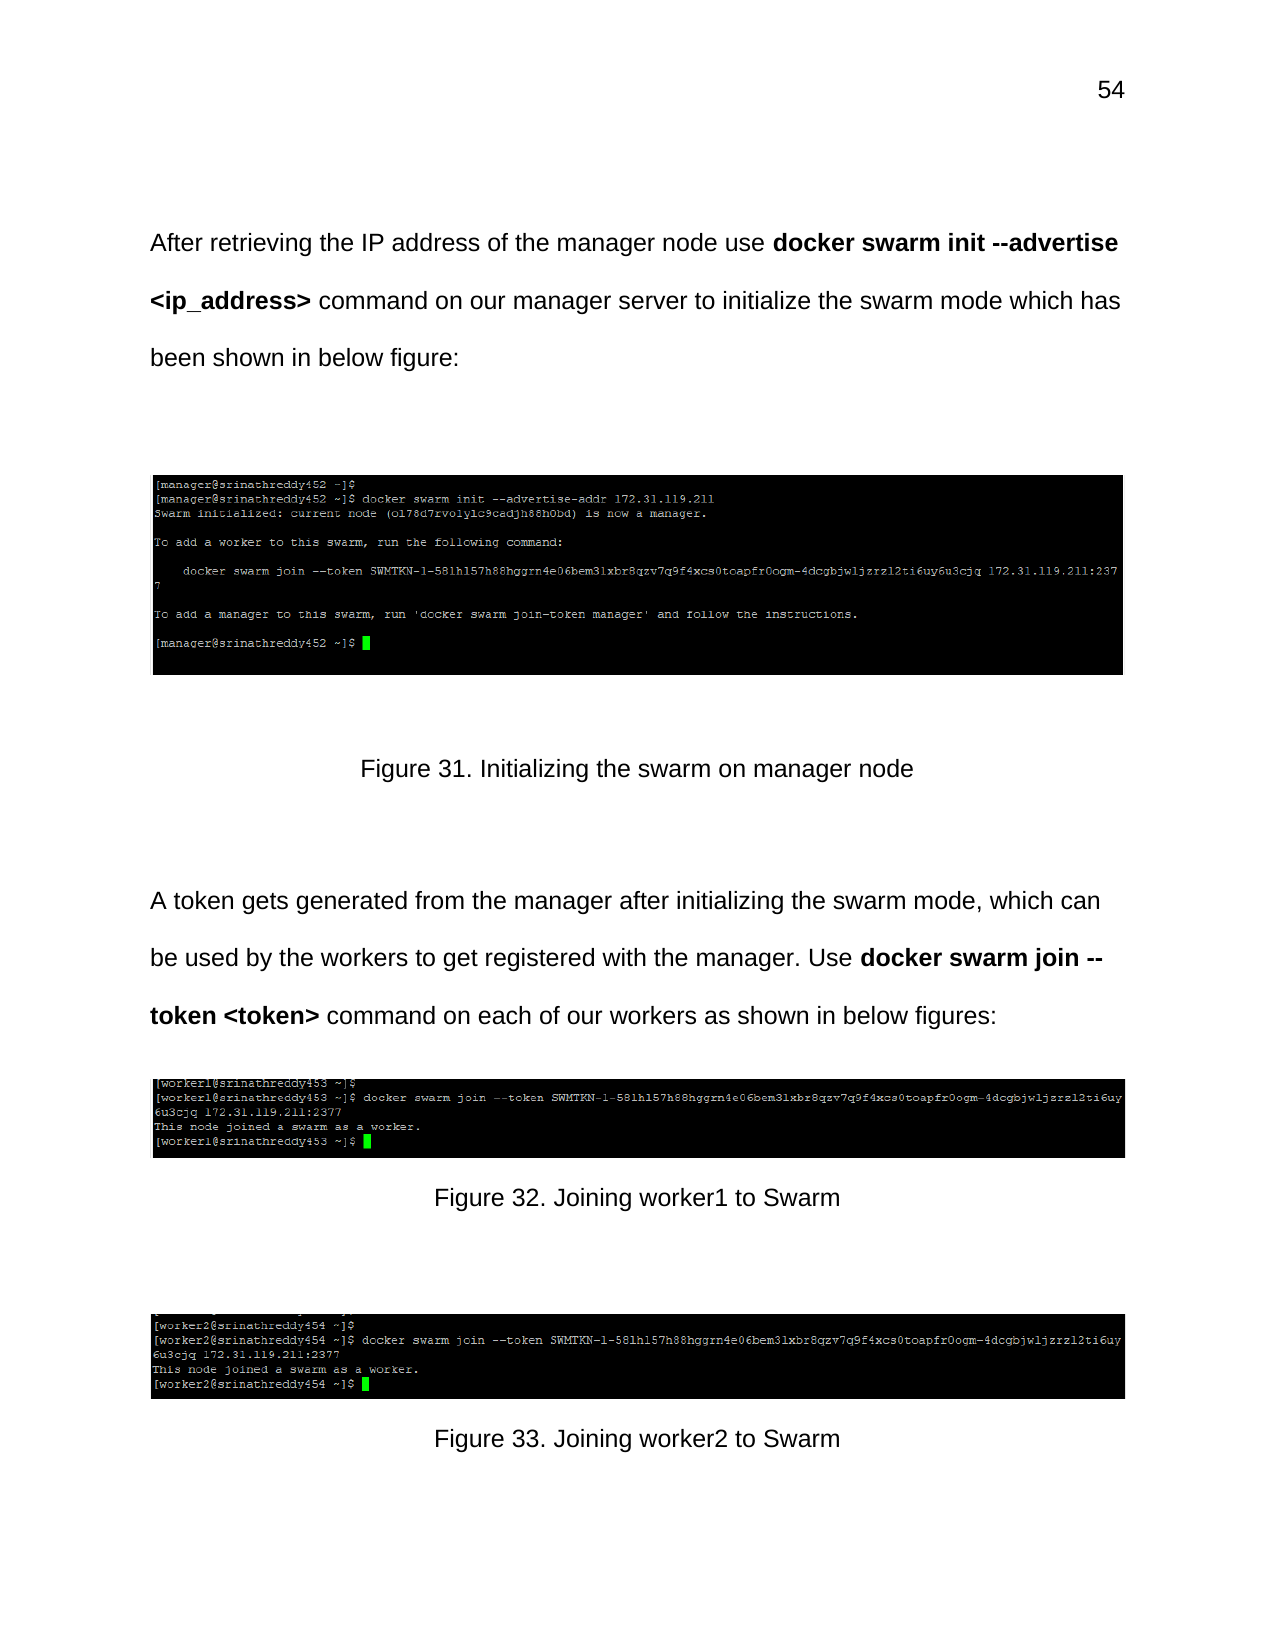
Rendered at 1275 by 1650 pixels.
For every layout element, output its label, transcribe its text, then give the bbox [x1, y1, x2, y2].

picture [150, 1079, 1125, 1158]
picture [150, 1314, 1125, 1399]
text Figure 31. Initializing the swarm on manager node [150, 754, 1125, 782]
picture [150, 475, 1125, 675]
text A token gets generated from the manager after initializing the swarm mode, which can be used by the workers to get registered with the manager. Use docker swarm join --token <token> command on each of our workers as shown in below figures: [150, 886, 1125, 1029]
text After retrieving the IP address of the manager node use docker swarm init --advertise <ip_address> command on our manager server to initialize the swarm mode which has been shown in below figure: [150, 228, 1125, 372]
text Figure 32. Joining worker1 to Swarm [150, 1183, 1125, 1211]
text Figure 33. Joining worker2 to Swarm [150, 1424, 1125, 1452]
